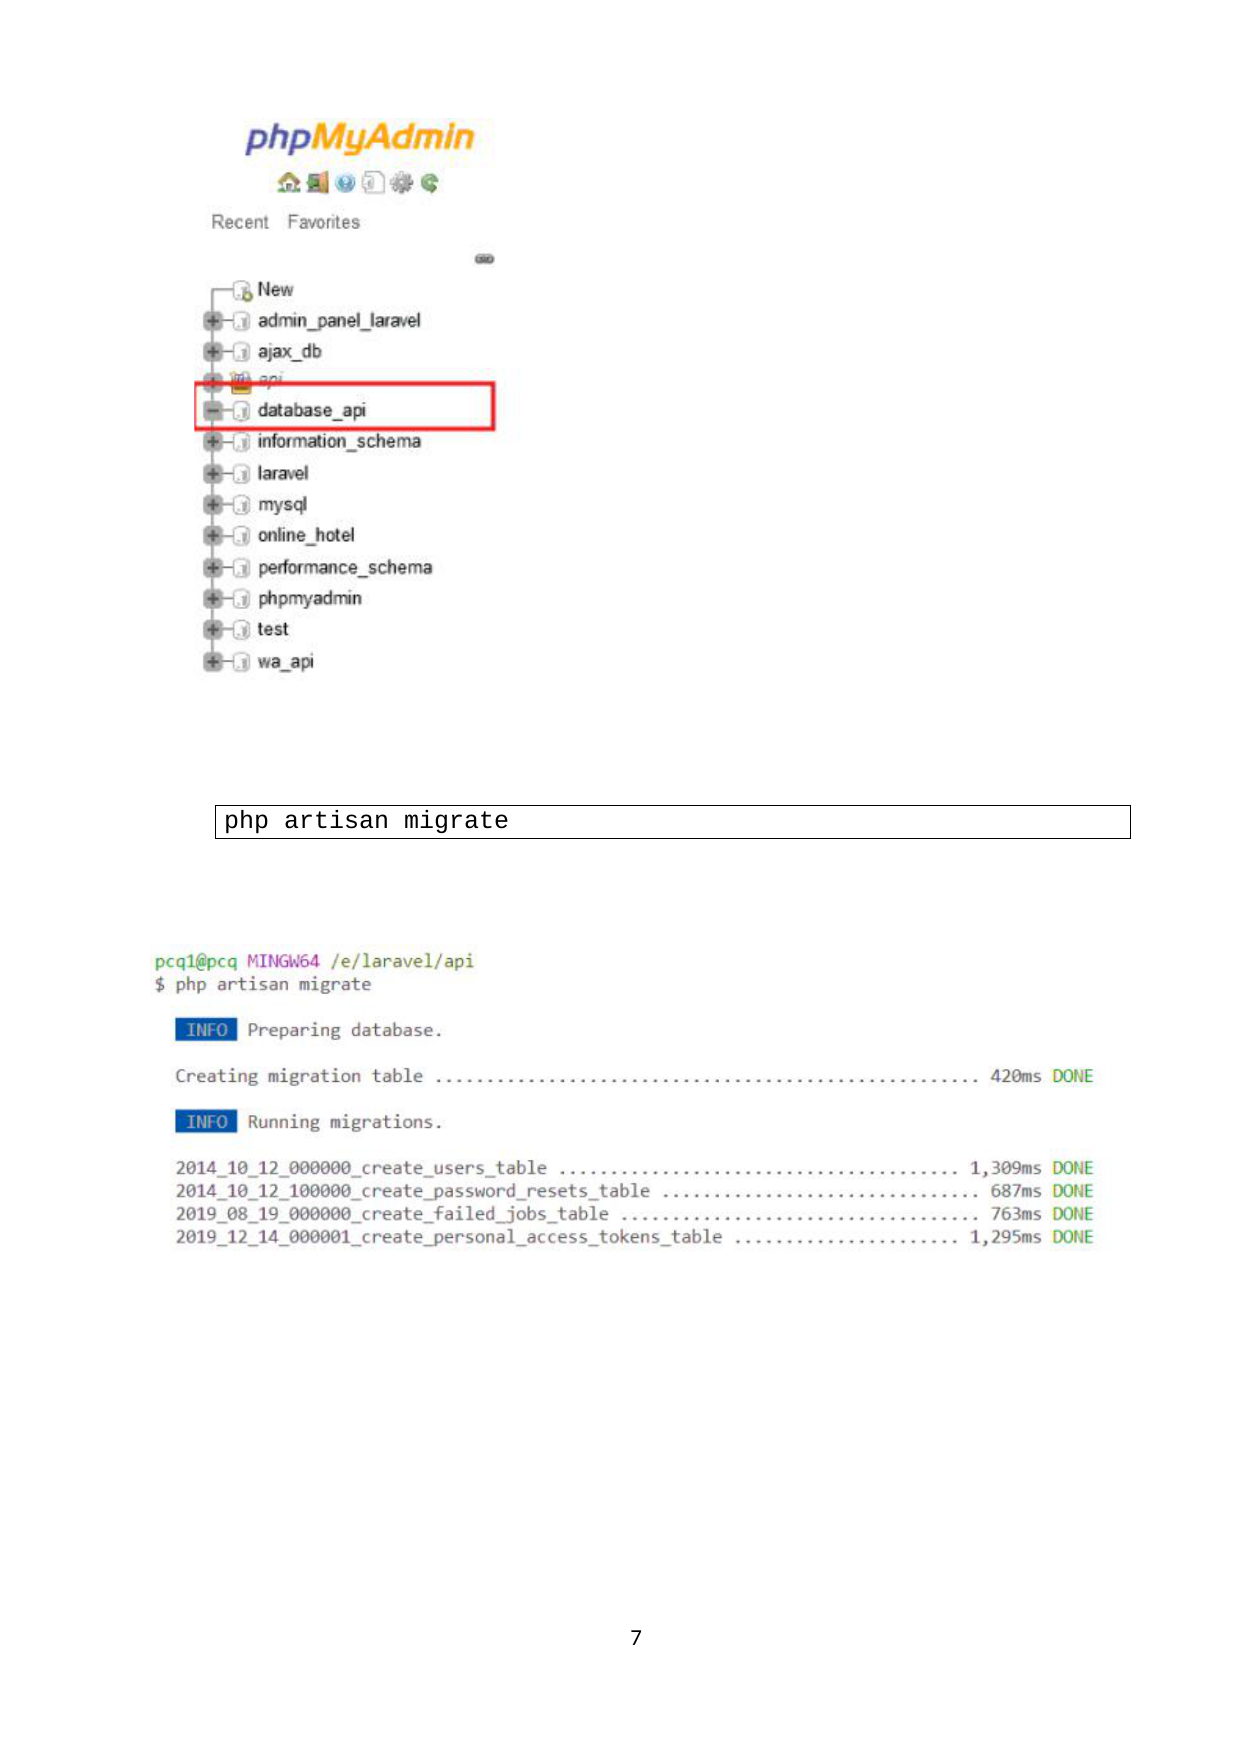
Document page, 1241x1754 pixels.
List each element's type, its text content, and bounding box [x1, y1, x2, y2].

text php artisan migrate [216, 806, 1130, 838]
picture [194, 118, 528, 720]
picture [150, 944, 1123, 1287]
